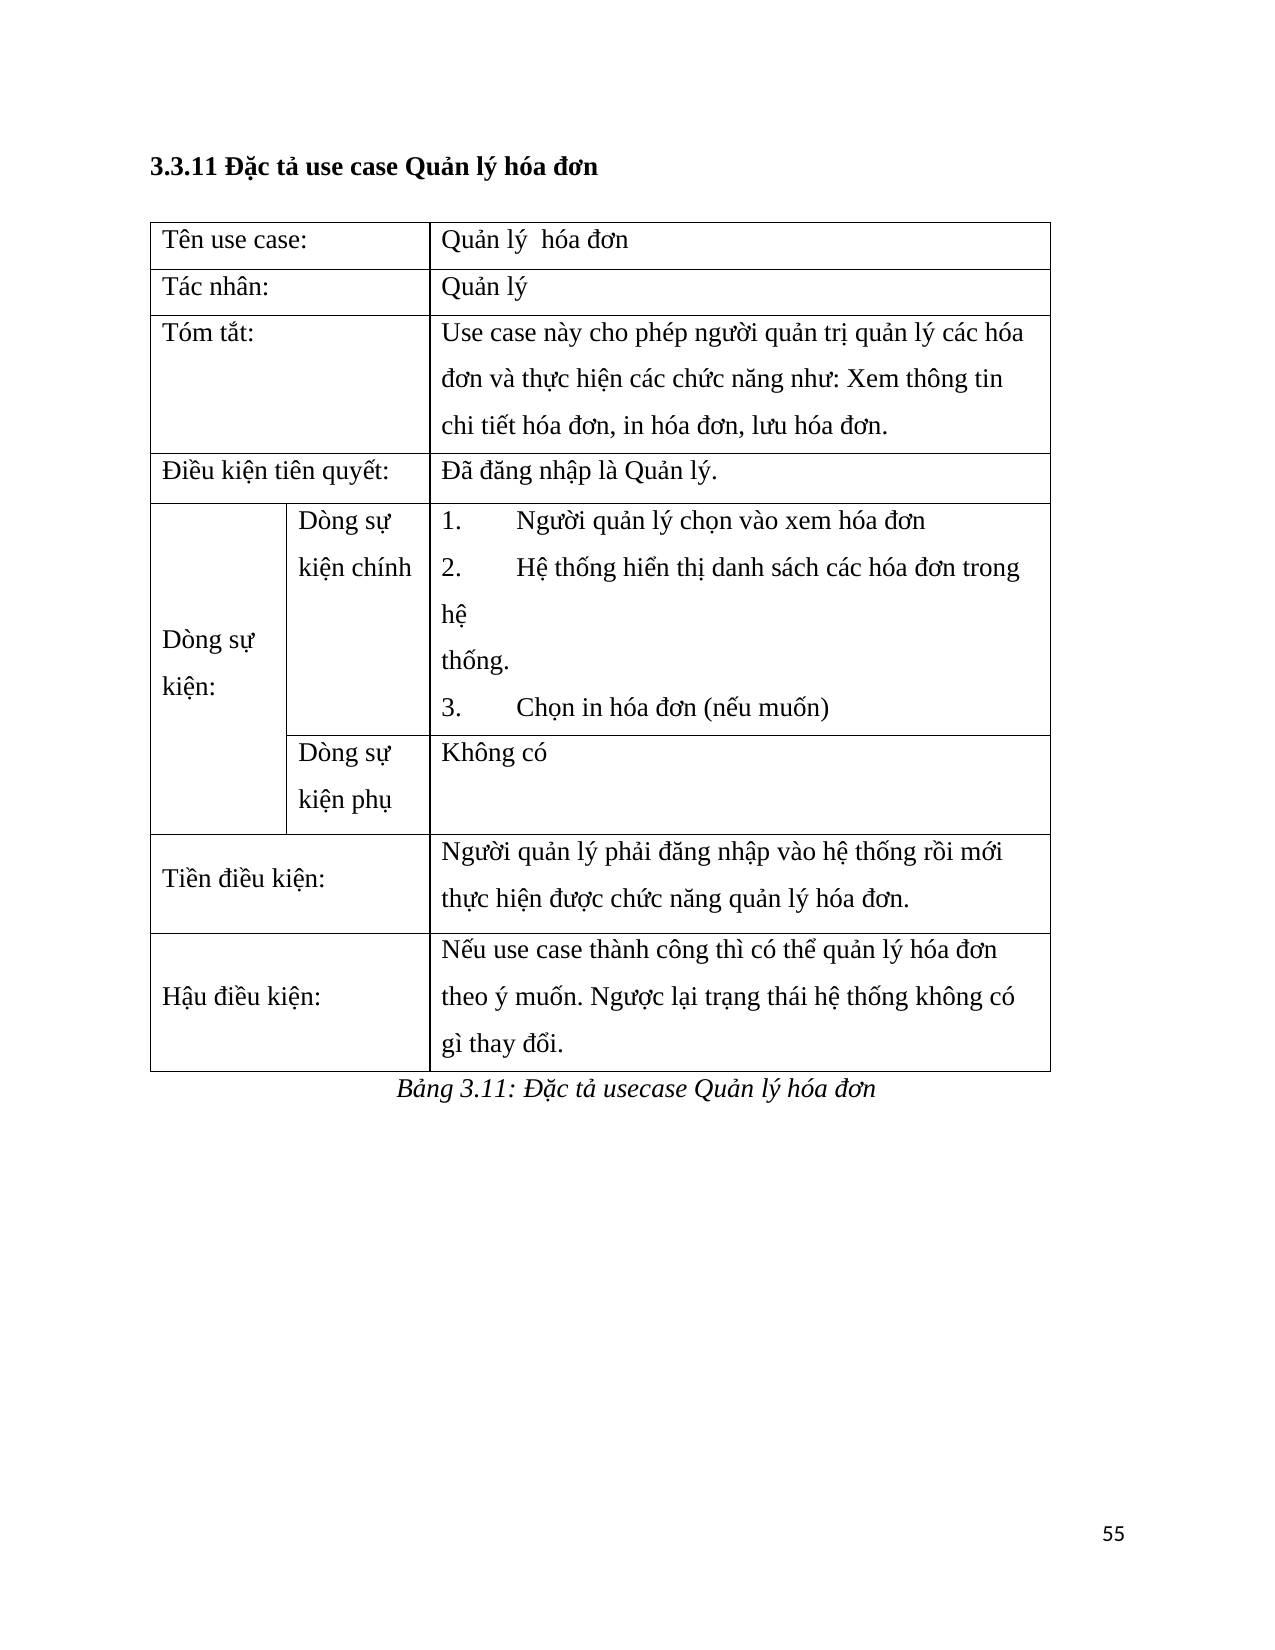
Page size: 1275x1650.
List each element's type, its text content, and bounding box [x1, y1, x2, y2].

table_cell Quản lý [431, 270, 1050, 314]
table_cell Dòng sự kiện chính [287, 504, 429, 735]
table_cell Đã đăng nhập là Quản lý. [431, 454, 1050, 503]
table_cell Use case này cho phép người quản trị quản lý các hóa đơn và thực hiện các chức năng như: Xem thông tin chi tiết hóa đơn, in hóa đơn, lưu hóa đơn. [431, 316, 1050, 453]
table_header Tên use case: [151, 223, 429, 269]
table_cell Dòng sự kiện: [151, 504, 286, 834]
table_cell Không có [431, 736, 1050, 834]
subtitle 3.3.11 Đặc tả use case Quản lý hóa đơn [150, 150, 1125, 181]
table_cell Hậu điều kiện: [151, 934, 429, 1071]
table_cell Tóm tắt: [151, 316, 429, 453]
table_header Quản lý hóa đơn [431, 223, 1050, 269]
table_cell Người quản lý chọn vào xem hóa đơn Hệ thống hiển thị danh sách các hóa đơn trong hệ thống. Chọn in hóa đơn (nếu muốn) [431, 504, 1050, 735]
table_cell Tác nhân: [151, 270, 429, 314]
table_cell Điều kiện tiên quyết: [151, 454, 429, 503]
table_cell Nếu use case thành công thì có thể quản lý hóa đơn theo ý muốn. Ngược lại trạng thái hệ thống không có gì thay đổi. [431, 934, 1050, 1071]
table_cell Tiền điều kiện: [151, 835, 429, 933]
table_cell Người quản lý phải đăng nhập vào hệ thống rồi mới thực hiện được chức năng quản lý hóa đơn. [431, 835, 1050, 933]
table_cell Dòng sự kiện phụ [287, 736, 429, 834]
text Bảng 3.11: Đặc tả usecase Quản lý hóa đơn [150, 1072, 1125, 1103]
